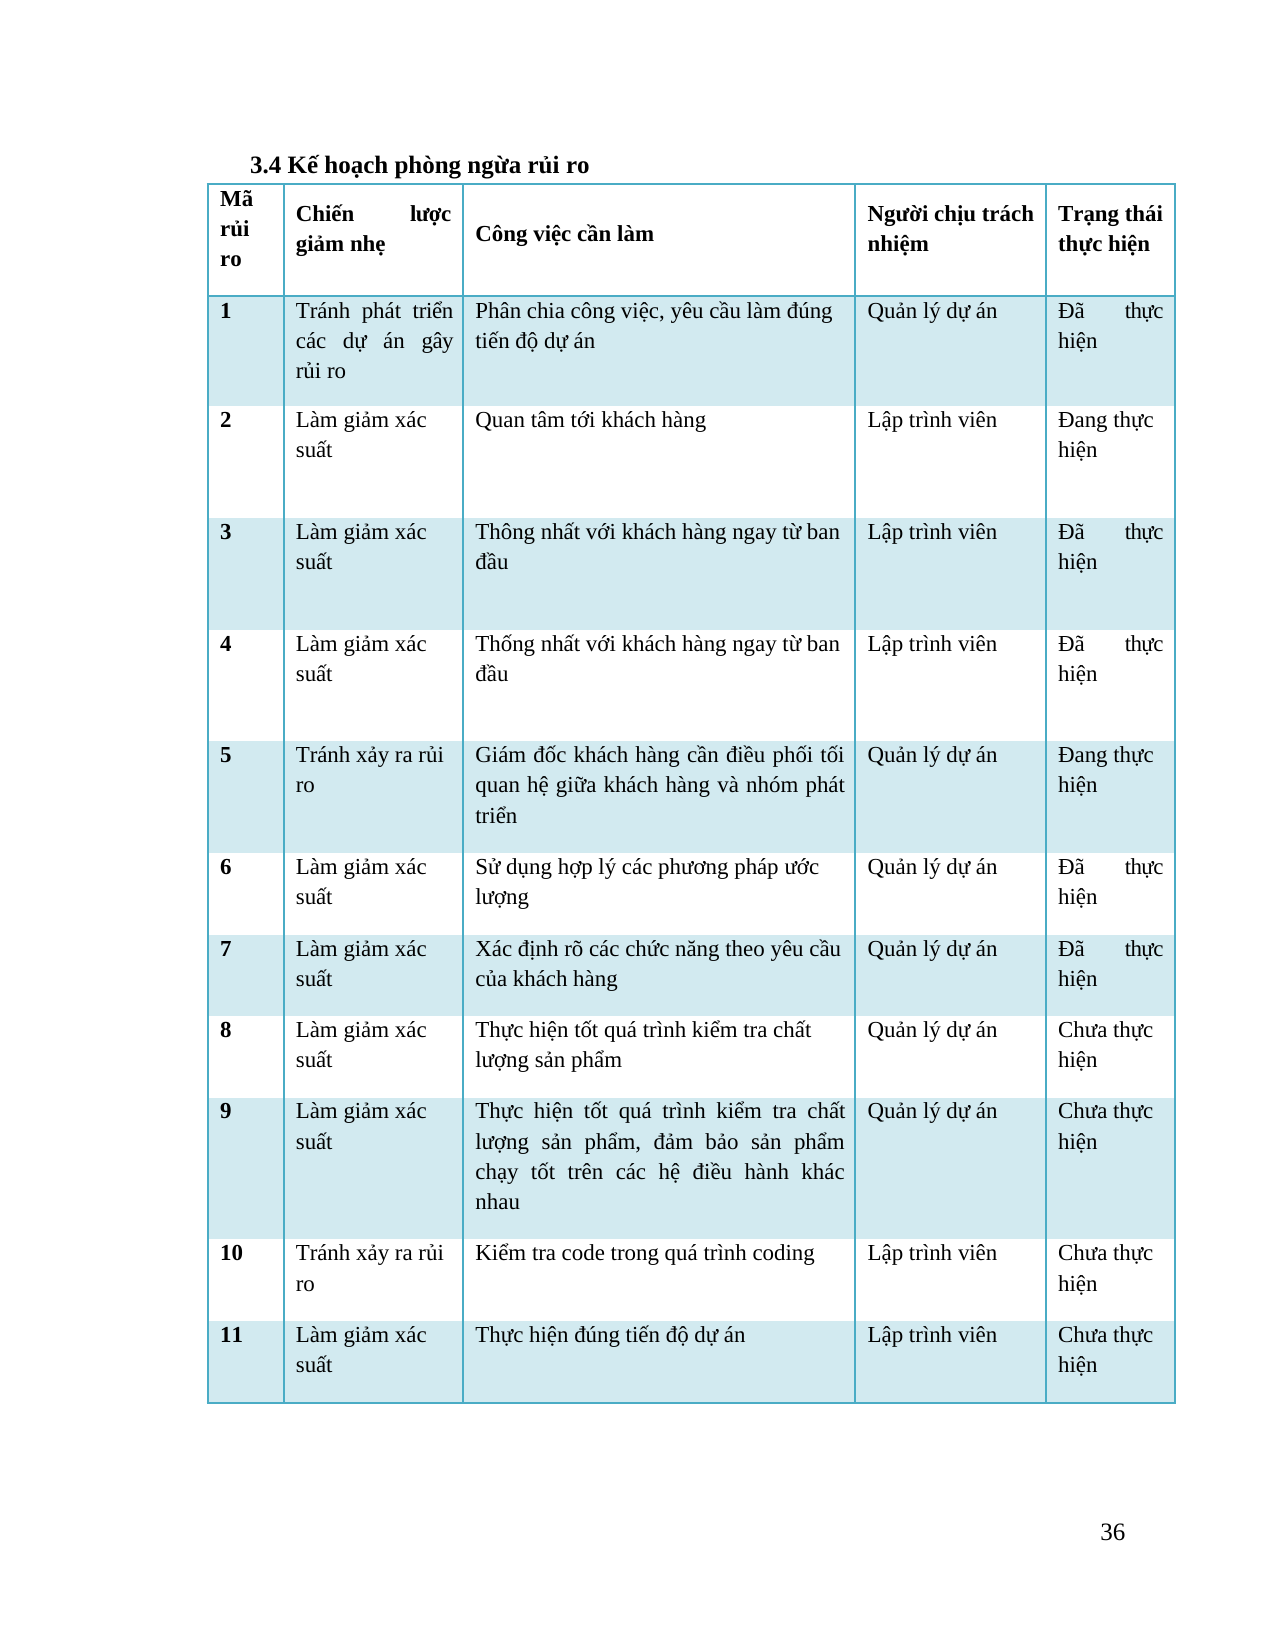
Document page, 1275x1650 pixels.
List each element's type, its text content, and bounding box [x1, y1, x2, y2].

table_cell Lập trình viên [856, 1321, 1045, 1402]
table_cell Giám đốc khách hàng cần điều phối tối quan hệ giữa khách hàng và nhóm phát triển [464, 741, 854, 853]
table_cell Lập trình viên [856, 518, 1045, 630]
table_cell Đã thực hiện [1047, 630, 1174, 741]
table_cell Thực hiện đúng tiến độ dự án [464, 1321, 854, 1402]
table_cell Chưa thực hiện [1047, 1016, 1174, 1097]
table_header Người chịu trách nhiệm [856, 185, 1045, 295]
table_header Chiến lược giảm nhẹ [285, 185, 462, 295]
table_cell 3 [209, 518, 283, 630]
table_cell Phân chia công việc, yêu cầu làm đúng tiến độ dự án [464, 297, 854, 406]
table_cell Thực hiện tốt quá trình kiểm tra chất lượng sản phẩm [464, 1016, 854, 1097]
table_cell 6 [209, 853, 283, 934]
table_cell Đã thực hiện [1047, 935, 1174, 1016]
table_cell Thống nhất với khách hàng ngay từ ban đầu [464, 630, 854, 741]
table_cell 1 [209, 297, 283, 406]
list 3.4 Kế hoạch phòng ngừa rủi ro [250, 150, 1125, 179]
table_header Trạng thái thực hiện [1047, 185, 1174, 295]
table_cell 11 [209, 1321, 283, 1402]
table_cell Quản lý dự án [856, 1098, 1045, 1239]
table_cell 5 [209, 741, 283, 853]
table_cell Đang thực hiện [1047, 406, 1174, 518]
table_cell Làm giảm xác suất [285, 1098, 462, 1239]
table_cell Chưa thực hiện [1047, 1098, 1174, 1239]
table_cell Đã thực hiện [1047, 518, 1174, 630]
table_cell Chưa thực hiện [1047, 1321, 1174, 1402]
table_cell Quan tâm tới khách hàng [464, 406, 854, 518]
table_cell Đã thực hiện [1047, 853, 1174, 934]
table_cell Làm giảm xác suất [285, 630, 462, 741]
table_cell Làm giảm xác suất [285, 518, 462, 630]
table_cell Quản lý dự án [856, 935, 1045, 1016]
table_cell Làm giảm xác suất [285, 1016, 462, 1097]
table_cell Làm giảm xác suất [285, 1321, 462, 1402]
table_cell 2 [209, 406, 283, 518]
table_cell 4 [209, 630, 283, 741]
table_cell Tránh phát triển các dự án gây rủi ro [285, 297, 462, 406]
table_cell Lập trình viên [856, 1240, 1045, 1321]
table_cell Chưa thực hiện [1047, 1240, 1174, 1321]
table_header Mã rủi ro [209, 185, 283, 295]
table_cell Lập trình viên [856, 630, 1045, 741]
table_cell Quản lý dự án [856, 297, 1045, 406]
table_cell Làm giảm xác suất [285, 935, 462, 1016]
table_cell Quản lý dự án [856, 853, 1045, 934]
table_cell Thực hiện tốt quá trình kiểm tra chất lượng sản phẩm, đảm bảo sản phẩm chạy tốt trên các hệ điều hành khác nhau [464, 1098, 854, 1239]
table_cell Làm giảm xác suất [285, 406, 462, 518]
table_cell 7 [209, 935, 283, 1016]
table_cell Thông nhất với khách hàng ngay từ ban đầu [464, 518, 854, 630]
table_cell Quản lý dự án [856, 1016, 1045, 1097]
table_cell Tránh xảy ra rủi ro [285, 741, 462, 853]
table_cell Sử dụng hợp lý các phương pháp ước lượng [464, 853, 854, 934]
table_cell Xác định rõ các chức năng theo yêu cầu của khách hàng [464, 935, 854, 1016]
table_cell Quản lý dự án [856, 741, 1045, 853]
table_cell 9 [209, 1098, 283, 1239]
table_cell 8 [209, 1016, 283, 1097]
table_header Công việc cần làm [464, 185, 854, 295]
table_cell Kiểm tra code trong quá trình coding [464, 1240, 854, 1321]
table_cell Lập trình viên [856, 406, 1045, 518]
table_cell Đang thực hiện [1047, 741, 1174, 853]
table_cell Đã thực hiện [1047, 297, 1174, 406]
table_cell 10 [209, 1240, 283, 1321]
table_cell Làm giảm xác suất [285, 853, 462, 934]
table_cell Tránh xảy ra rủi ro [285, 1240, 462, 1321]
